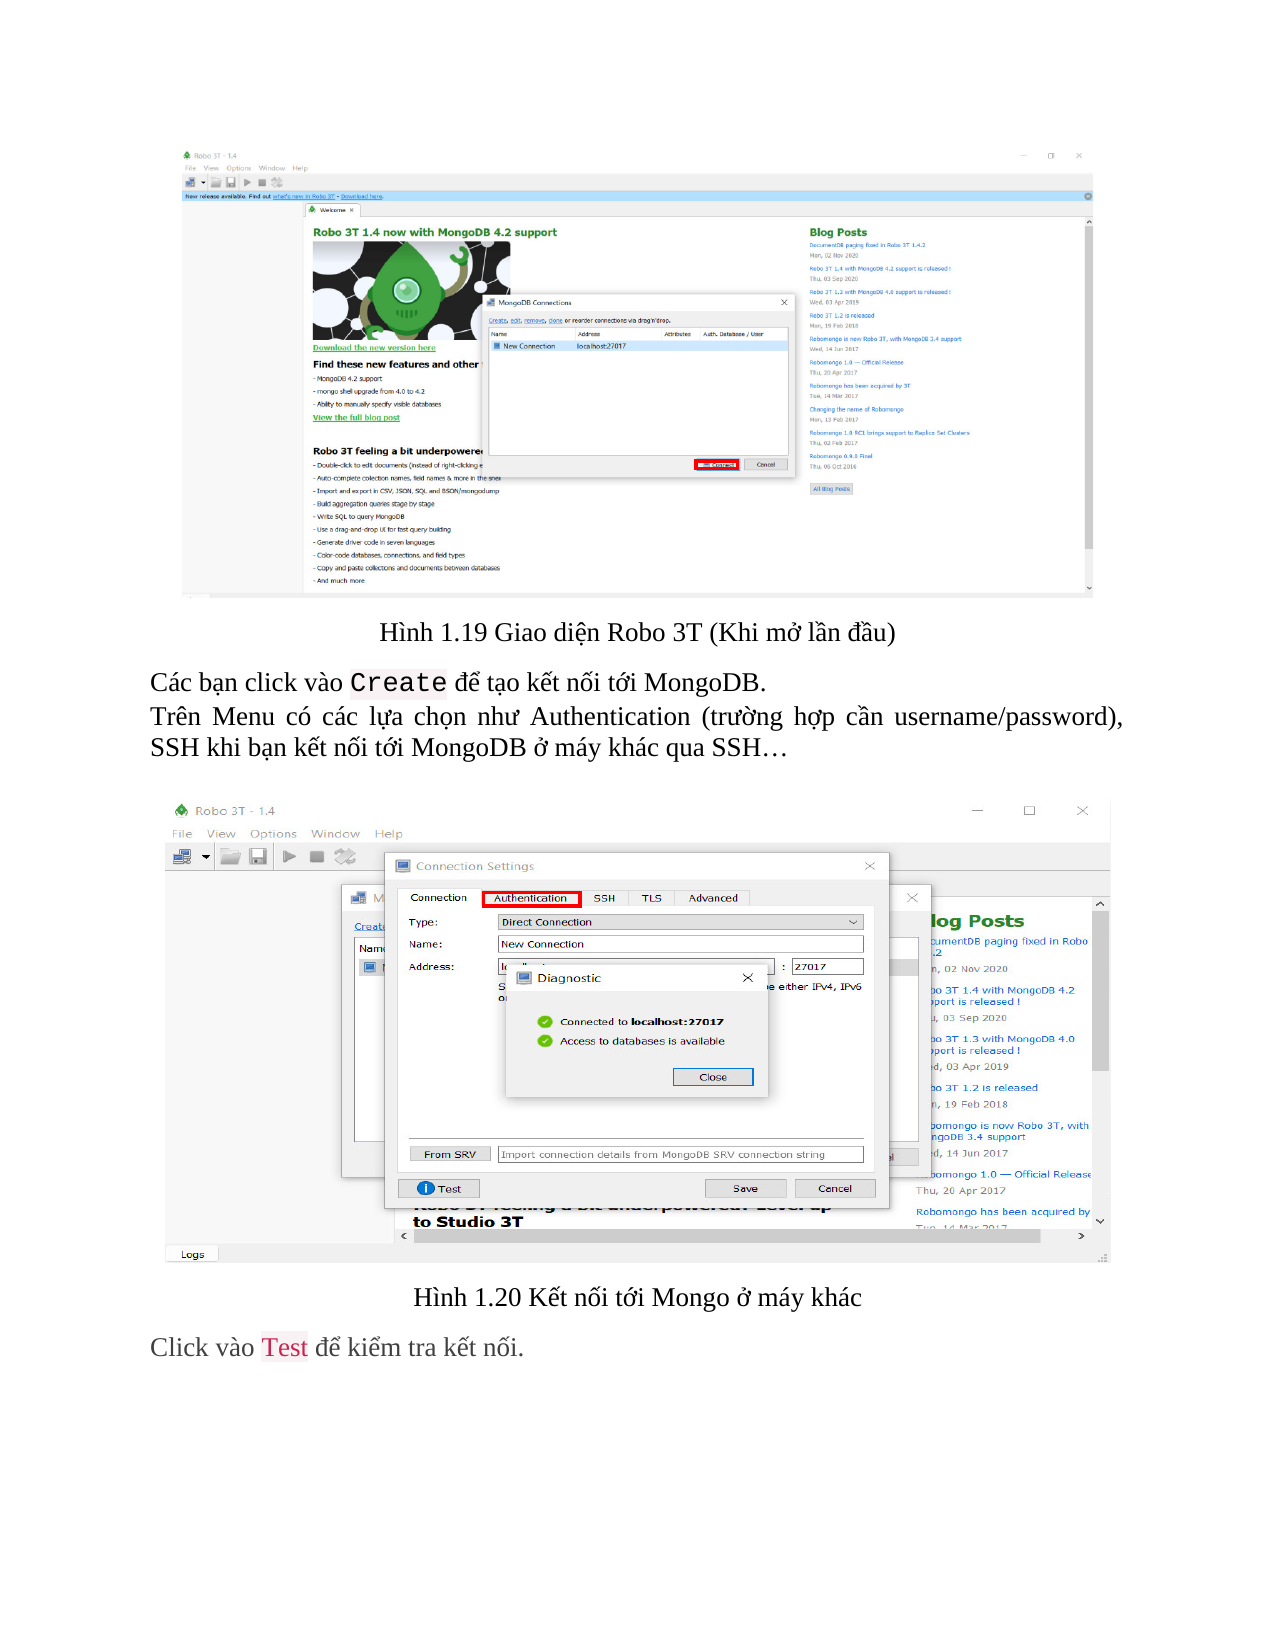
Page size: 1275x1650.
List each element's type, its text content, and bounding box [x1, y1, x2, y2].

text Hình 1.20 Kết nối tới Mongo ở máy khác [150, 1281, 1125, 1312]
picture [165, 799, 1111, 1263]
picture [181, 150, 1094, 598]
text Hình 1.19 Giao diện Robo 3T (Khi mở lần đầu) [150, 616, 1125, 647]
text Click vào Test để kiểm tra kết nối. [308, 1331, 1125, 1362]
text Click vào Test để kiểm tra kết nối. [150, 1331, 261, 1362]
text Các bạn click vào Create để tạo kết nối tới MongoDB. [150, 667, 1125, 700]
text Trên Menu có các lựa chọn như Authentication (trường hợp cần username/password), SSH khi bạn kết nối tới MongoDB ở máy khác qua SSH… [150, 700, 1125, 762]
